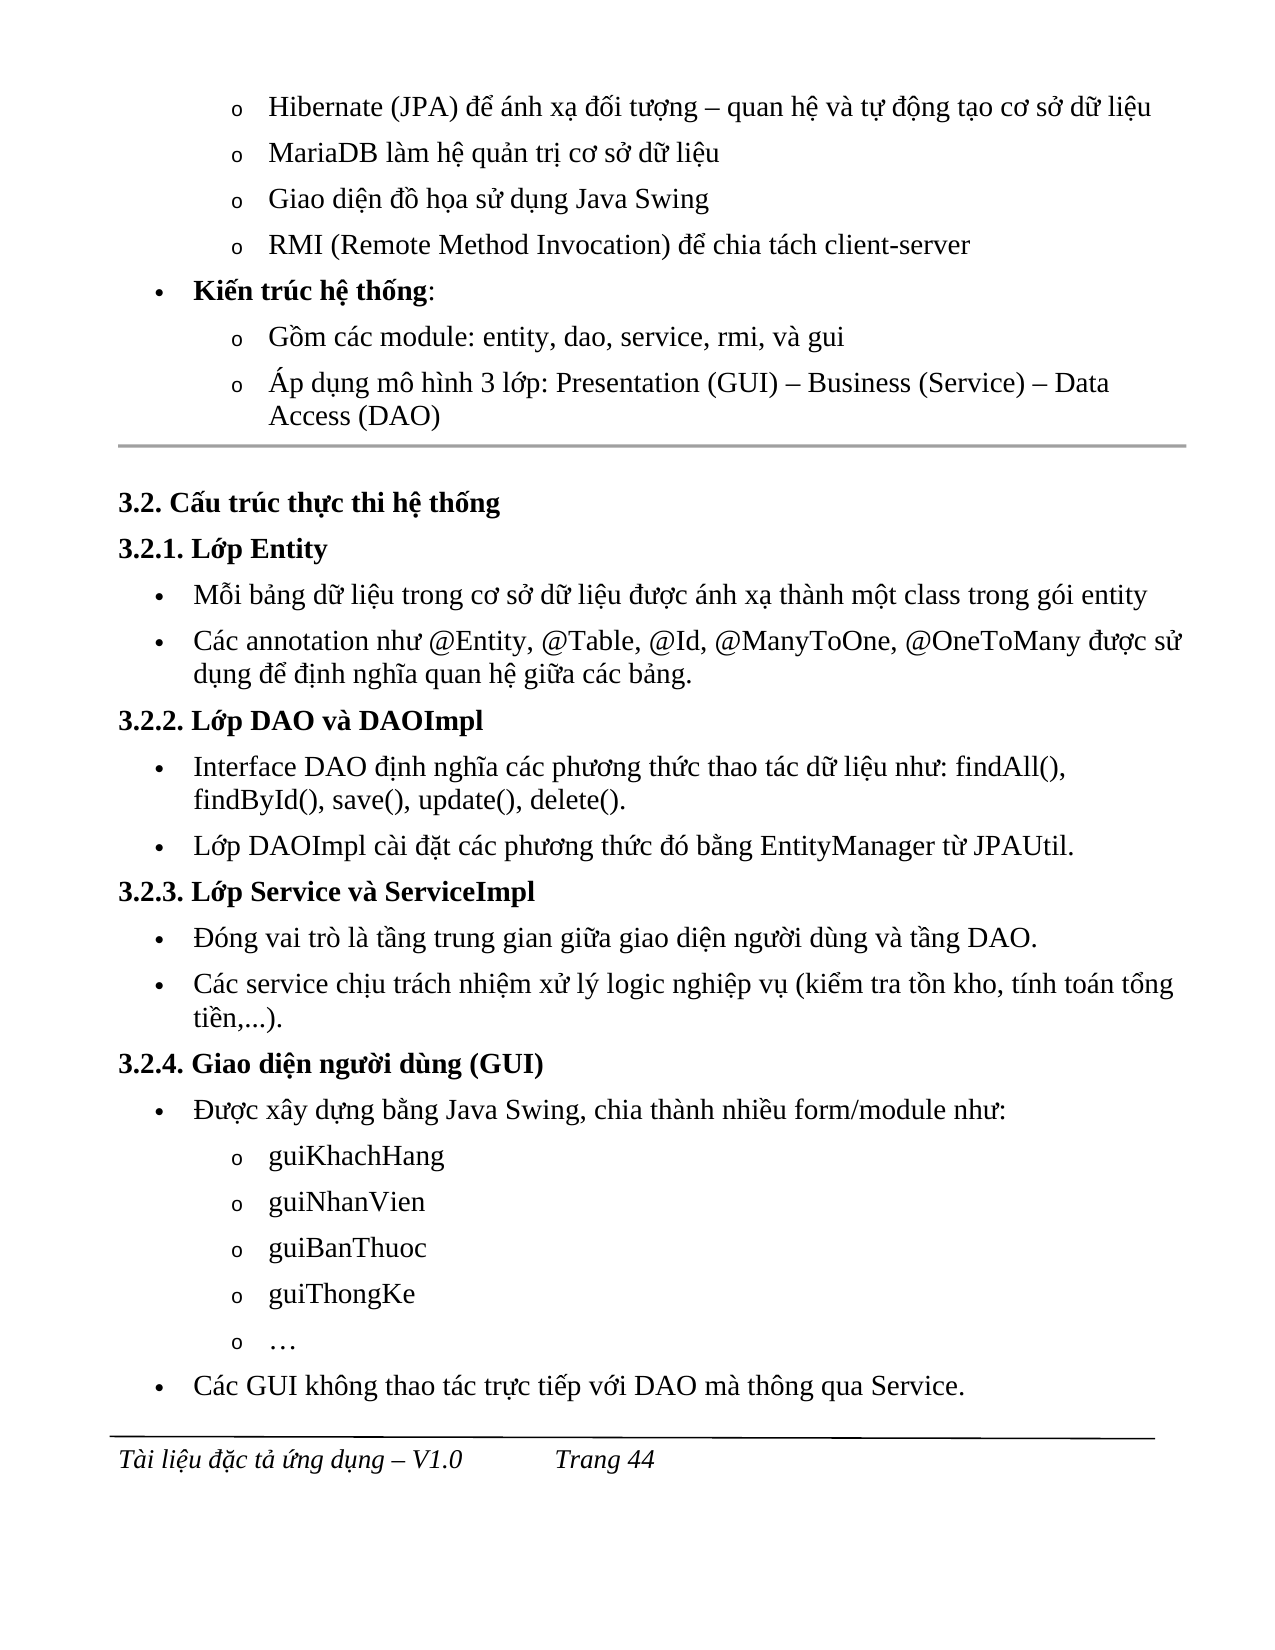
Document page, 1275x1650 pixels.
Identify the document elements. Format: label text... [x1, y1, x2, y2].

list Interface DAO định nghĩa các phương thức thao tác dữ liệu như: findAll(), findById(), save(), update(), delete(). [156, 749, 1186, 816]
list Các GUI không thao tác trực tiếp với DAO mà thông qua Service. [156, 1368, 1186, 1402]
list guiBanThuoc [231, 1230, 1186, 1264]
list Được xây dựng bằng Java Swing, chia thành nhiều form/module như: [156, 1092, 1186, 1126]
list guiThongKe [231, 1276, 1186, 1310]
list … [231, 1322, 1186, 1356]
list Hibernate (JPA) để ánh xạ đối tượng – quan hệ và tự động tạo cơ sở dữ liệu [231, 89, 1186, 122]
text 3.2.1. Lớp Entity [118, 531, 1186, 564]
list Đóng vai trò là tầng trung gian giữa giao diện người dùng và tầng DAO. [156, 920, 1186, 954]
list RMI (Remote Method Invocation) để chia tách client-server [231, 227, 1186, 260]
text 3.2.4. Giao diện người dùng (GUI) [118, 1046, 1186, 1079]
list Kiến trúc hệ thống: [156, 273, 1186, 306]
text 3.2. Cấu trúc thực thi hệ thống [118, 485, 1186, 518]
list Lớp DAOImpl cài đặt các phương thức đó bằng EntityManager từ JPAUtil. [156, 828, 1186, 862]
list MariaDB làm hệ quản trị cơ sở dữ liệu [231, 135, 1186, 168]
list Giao diện đồ họa sử dụng Java Swing [231, 181, 1186, 214]
text 3.2.2. Lớp DAO và DAOImpl [118, 703, 1186, 736]
text 3.2.3. Lớp Service và ServiceImpl [118, 874, 1186, 908]
list guiNhanVien [231, 1184, 1186, 1218]
list Áp dụng mô hình 3 lớp: Presentation (GUI) – Business (Service) – Data Access (DAO) [231, 365, 1186, 432]
list Gồm các module: entity, dao, service, rmi, và gui [231, 319, 1186, 352]
list Các annotation như @Entity, @Table, @Id, @ManyToOne, @OneToMany được sử dụng để định nghĩa quan hệ giữa các bảng. [156, 623, 1186, 690]
list guiKhachHang [231, 1138, 1186, 1172]
list Mỗi bảng dữ liệu trong cơ sở dữ liệu được ánh xạ thành một class trong gói entity [156, 577, 1186, 611]
list Các service chịu trách nhiệm xử lý logic nghiệp vụ (kiểm tra tồn kho, tính toán tổng tiền,...). [156, 966, 1186, 1033]
